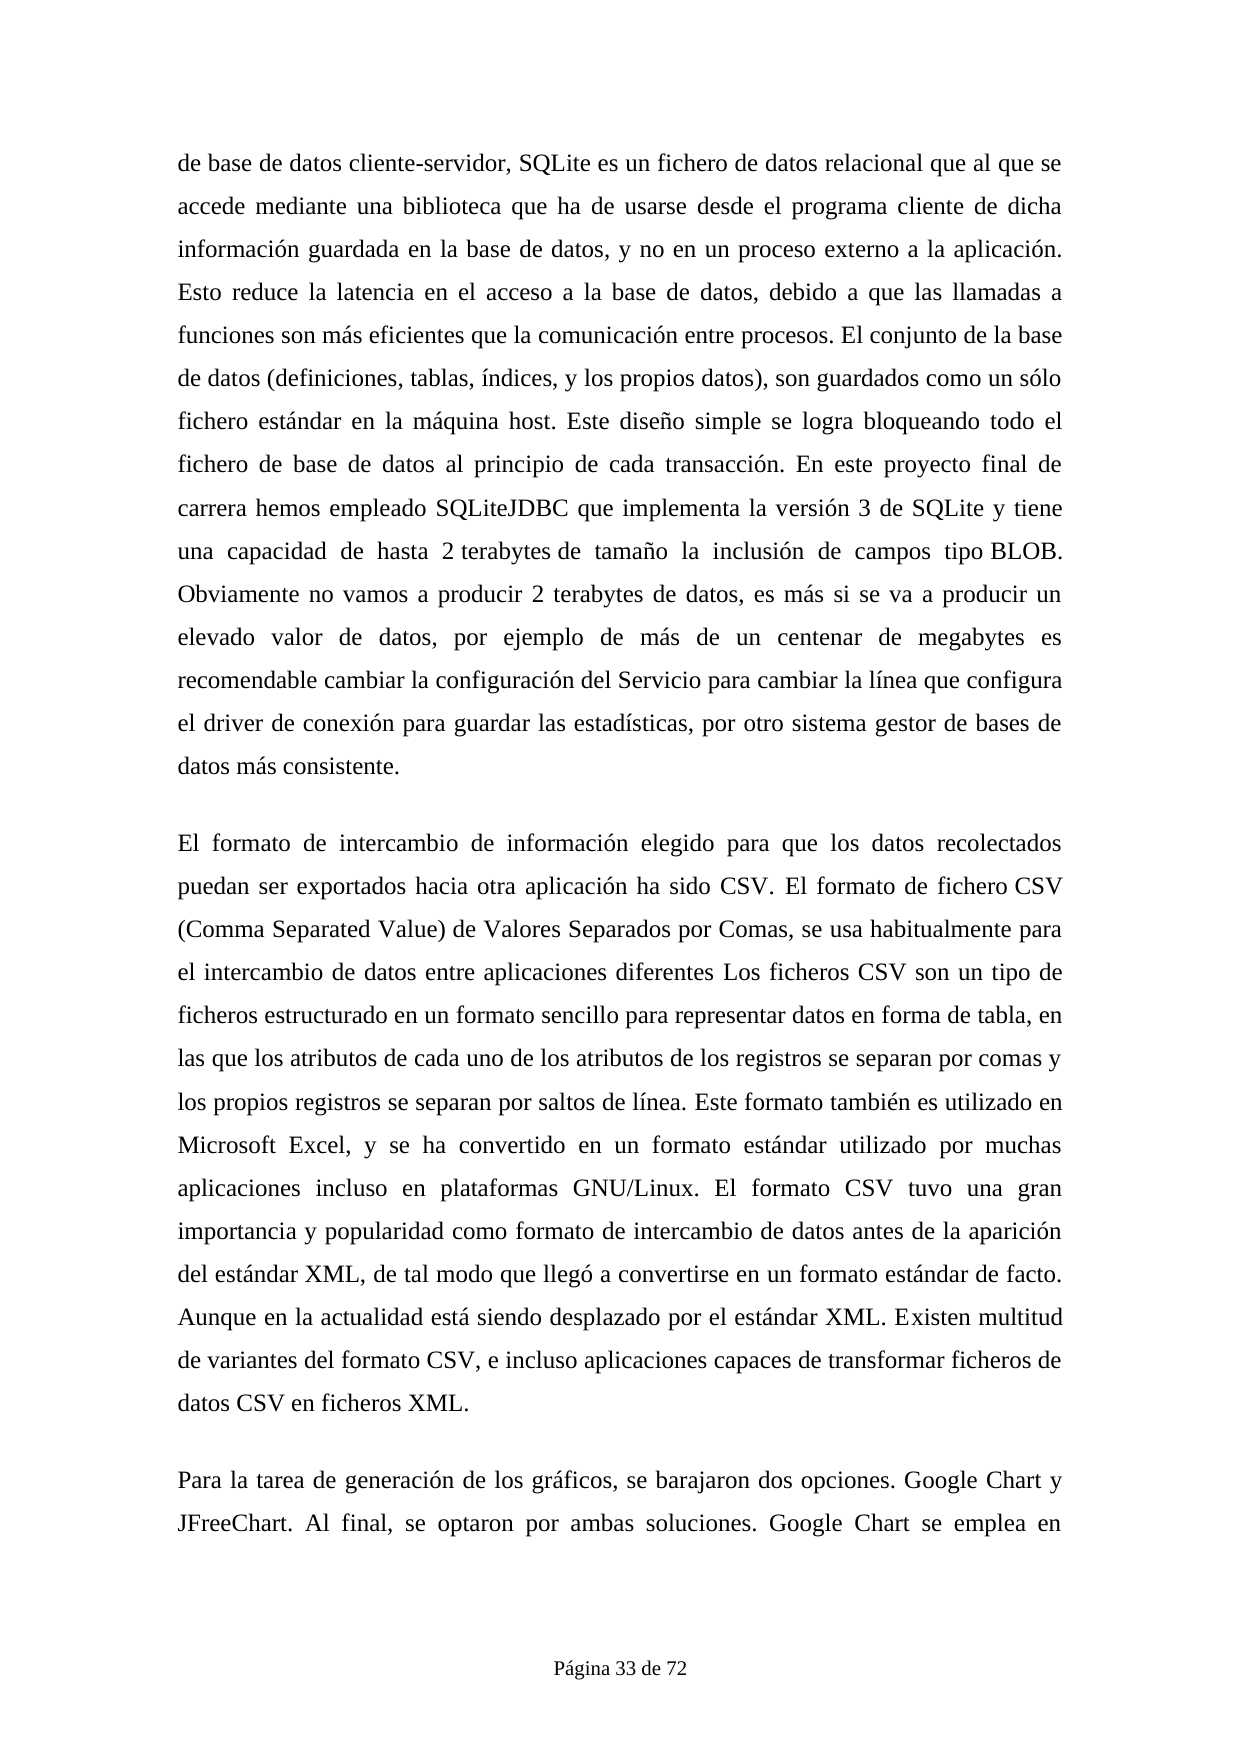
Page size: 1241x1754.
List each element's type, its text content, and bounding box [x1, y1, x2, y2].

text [177, 1465, 1063, 1537]
text El formato de intercambio de información elegido para que los datos recolectados puedan ser exportados hacia otra aplicación ha sido CSV. El formato de fichero CSV (Comma Separated Value) de Valores Separados por Comas, se usa habitualmente para el intercambio de datos entre aplicaciones diferentes Los ficheros CSV son un tipo de ficheros estructurado en un formato sencillo para representar datos en forma de tabla, en las que los atributos de cada uno de los atributos de los registros se separan por comas y los propios registros se separan por saltos de línea. Este formato también es utilizado en Microsoft Excel, y se ha convertido en un formato estándar utilizado por muchas aplicaciones incluso en plataformas GNU/Linux. El formato CSV tuvo una gran importancia y popularidad como formato de intercambio de datos antes de la aparición del estándar XML, de tal modo que llegó a convertirse en un formato estándar de facto. Aunque en la actualidad está siendo desplazado por el estándar XML. Existen multitud de variantes del formato CSV, e incluso aplicaciones capaces de transformar ficheros de datos CSV en ficheros XML. [177, 828, 1063, 1417]
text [177, 148, 1063, 780]
